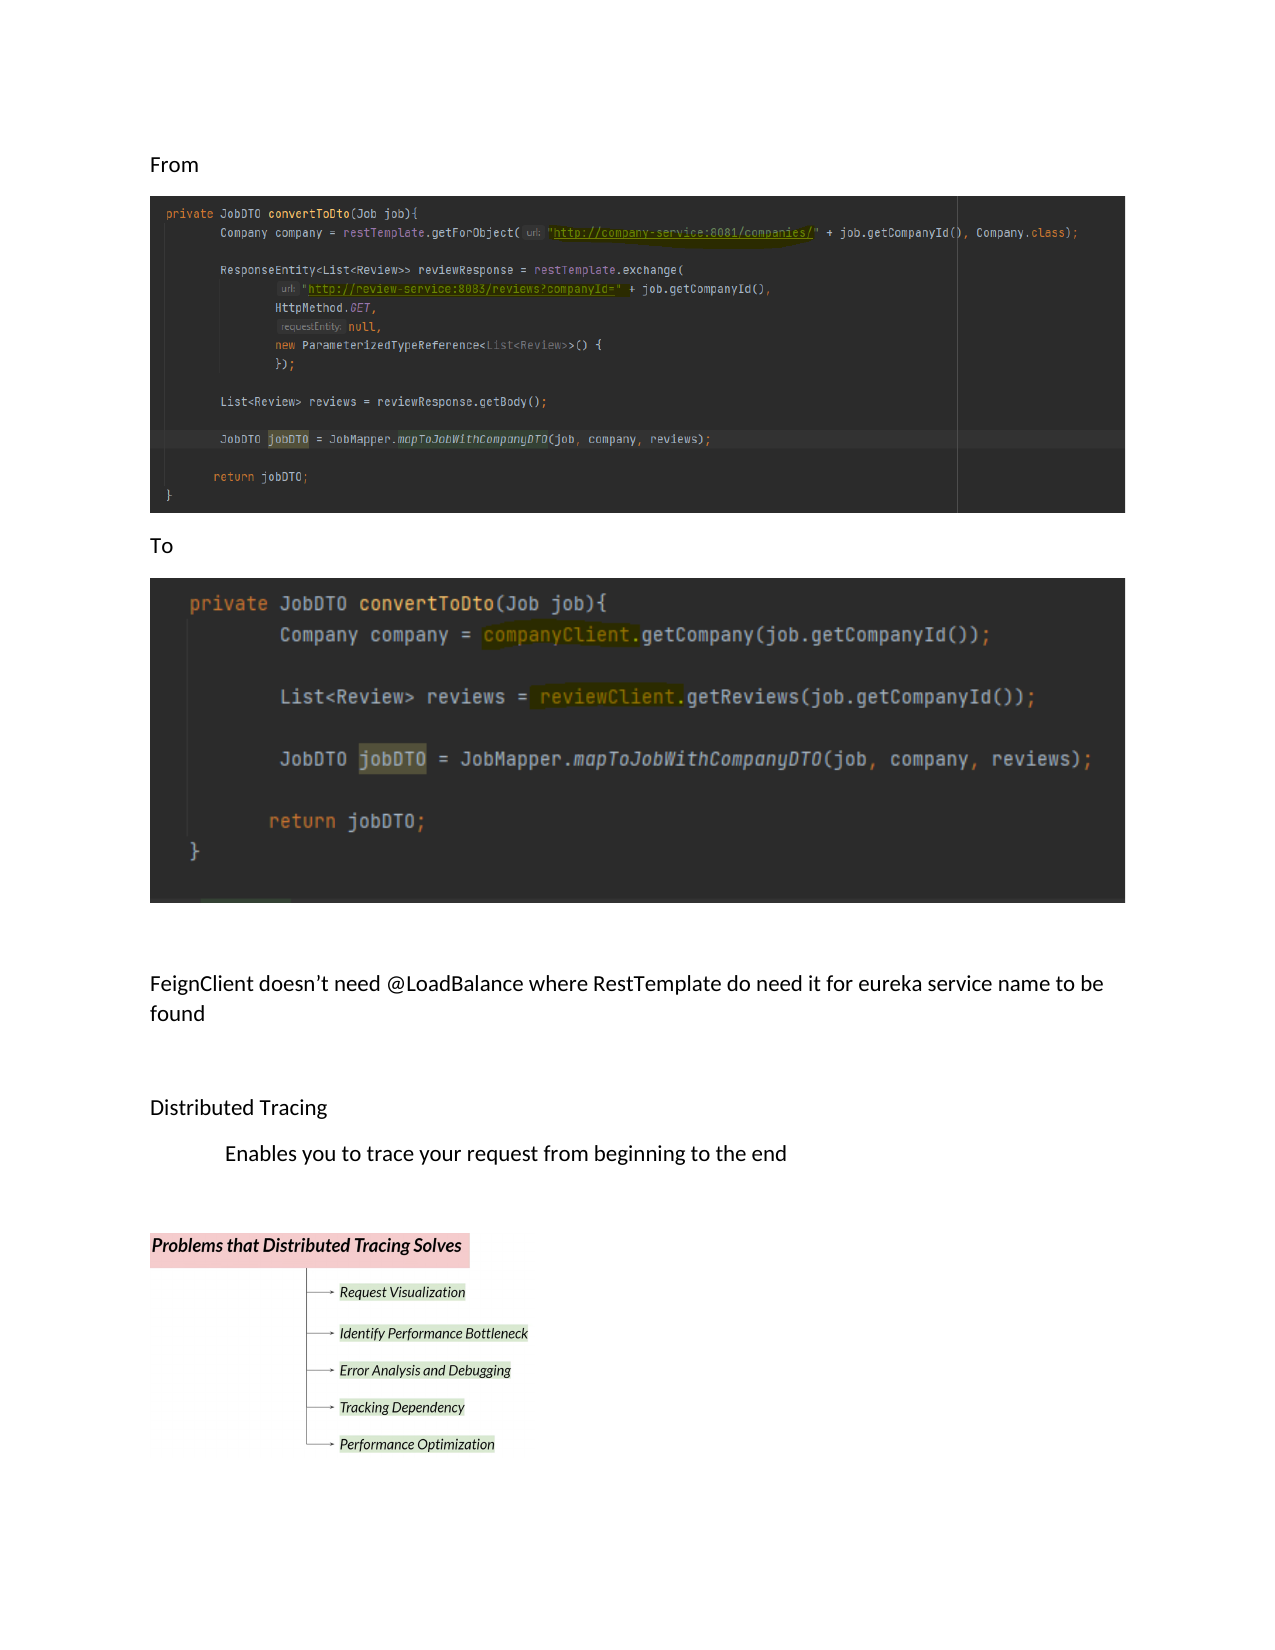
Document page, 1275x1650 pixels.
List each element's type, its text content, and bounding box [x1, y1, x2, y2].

text FeignClient doesn’t need @LoadBalance where RestTemplate do need it for eureka service name to be found [150, 969, 1125, 1027]
text To [150, 532, 1125, 560]
text Distributed Tracing [150, 1093, 1125, 1121]
picture [150, 578, 1125, 903]
text Enables you to trace your request from beginning to the end [150, 1139, 1125, 1168]
text From [150, 150, 1125, 178]
picture [150, 1233, 535, 1458]
picture [150, 196, 1125, 513]
